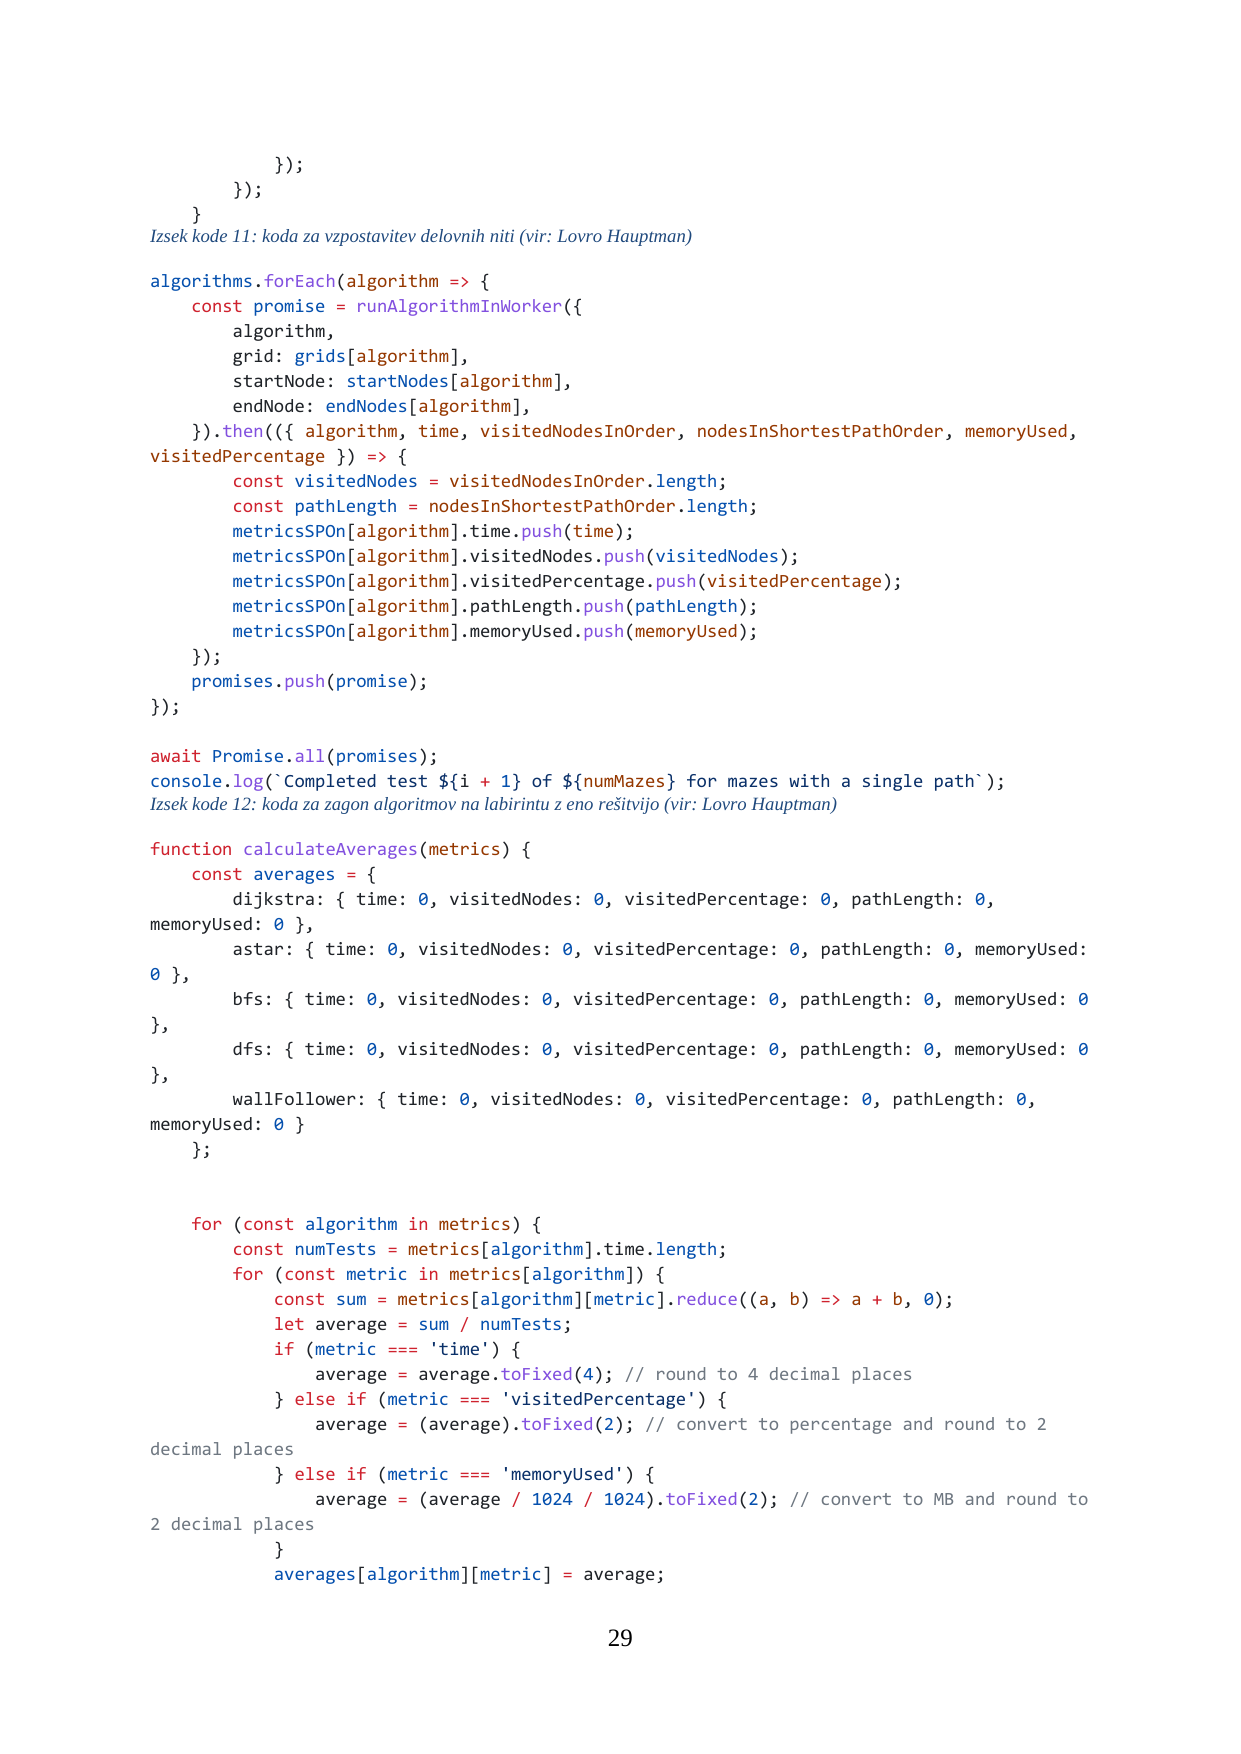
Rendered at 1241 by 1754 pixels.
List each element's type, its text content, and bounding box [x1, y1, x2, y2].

text const promise = runAlgorithmInWorker({ [150, 292, 1090, 317]
text await Promise.all(promises); [150, 742, 1090, 767]
text dfs: { time: 0, visitedNodes: 0, visitedPercentage: 0, pathLength: 0, memoryUsed: 0 }, [150, 1035, 1090, 1085]
text const averages = { [150, 860, 1090, 885]
text average = (average).toFixed(2); // convert to percentage and round to 2 decimal places [150, 1410, 1090, 1460]
text const numTests = metrics[algorithm].time.length; [150, 1235, 1090, 1260]
text promises.push(promise); [150, 667, 1090, 692]
text } else if (metric === 'visitedPercentage') { [150, 1385, 1090, 1410]
text astar: { time: 0, visitedNodes: 0, visitedPercentage: 0, pathLength: 0, memoryUsed: 0 }, [150, 935, 1090, 985]
text metricsSPOn[algorithm].pathLength.push(pathLength); [150, 592, 1090, 617]
text const sum = metrics[algorithm][metric].reduce((a, b) => a + b, 0); [150, 1285, 1090, 1310]
text }); [150, 150, 1090, 175]
text startNode: startNodes[algorithm], [150, 367, 1090, 392]
text metricsSPOn[algorithm].visitedNodes.push(visitedNodes); [150, 542, 1090, 567]
text const pathLength = nodesInShortestPathOrder.length; [150, 492, 1090, 517]
text bfs: { time: 0, visitedNodes: 0, visitedPercentage: 0, pathLength: 0, memoryUsed: 0 }, [150, 985, 1090, 1035]
text metricsSPOn[algorithm].visitedPercentage.push(visitedPercentage); [150, 567, 1090, 592]
text if (metric === 'time') { [150, 1335, 1090, 1360]
text } [150, 1535, 1090, 1560]
text wallFollower: { time: 0, visitedNodes: 0, visitedPercentage: 0, pathLength: 0, memoryUsed: 0 } [150, 1085, 1090, 1135]
text let average = sum / numTests; [150, 1310, 1090, 1335]
text } else if (metric === 'memoryUsed') { [150, 1460, 1090, 1485]
text endNode: endNodes[algorithm], [150, 392, 1090, 417]
text algorithms.forEach(algorithm => { [150, 267, 1090, 292]
text function calculateAverages(metrics) { [150, 835, 1090, 860]
text Izsek kode 12: koda za zagon algoritmov na labirintu z eno rešitvijo (vir: Lovro Hauptman) [150, 792, 1090, 814]
text }).then(({ algorithm, time, visitedNodesInOrder, nodesInShortestPathOrder, memoryUsed, visitedPercentage }) => { [150, 417, 1090, 467]
text }; [150, 1135, 1090, 1160]
text metricsSPOn[algorithm].time.push(time); [150, 517, 1090, 542]
text Izsek kode 11: koda za vzpostavitev delovnih niti (vir: Lovro Hauptman) [150, 225, 1090, 247]
text for (const algorithm in metrics) { [150, 1210, 1090, 1235]
text for (const metric in metrics[algorithm]) { [150, 1260, 1090, 1285]
text }); [150, 175, 1090, 200]
text console.log(`Completed test ${i + 1} of ${numMazes} for mazes with a single path`); [150, 767, 1090, 792]
text }); [150, 692, 1090, 717]
text const visitedNodes = visitedNodesInOrder.length; [150, 467, 1090, 492]
text metricsSPOn[algorithm].memoryUsed.push(memoryUsed); [150, 617, 1090, 642]
text algorithm, [150, 317, 1090, 342]
text }); [150, 642, 1090, 667]
text average = (average / 1024 / 1024).toFixed(2); // convert to MB and round to 2 decimal places [150, 1485, 1090, 1535]
text average = average.toFixed(4); // round to 4 decimal places [150, 1360, 1090, 1385]
text dijkstra: { time: 0, visitedNodes: 0, visitedPercentage: 0, pathLength: 0, memoryUsed: 0 }, [150, 885, 1090, 935]
text grid: grids[algorithm], [150, 342, 1090, 367]
text } [150, 200, 1090, 225]
text averages[algorithm][metric] = average; [150, 1560, 1090, 1585]
